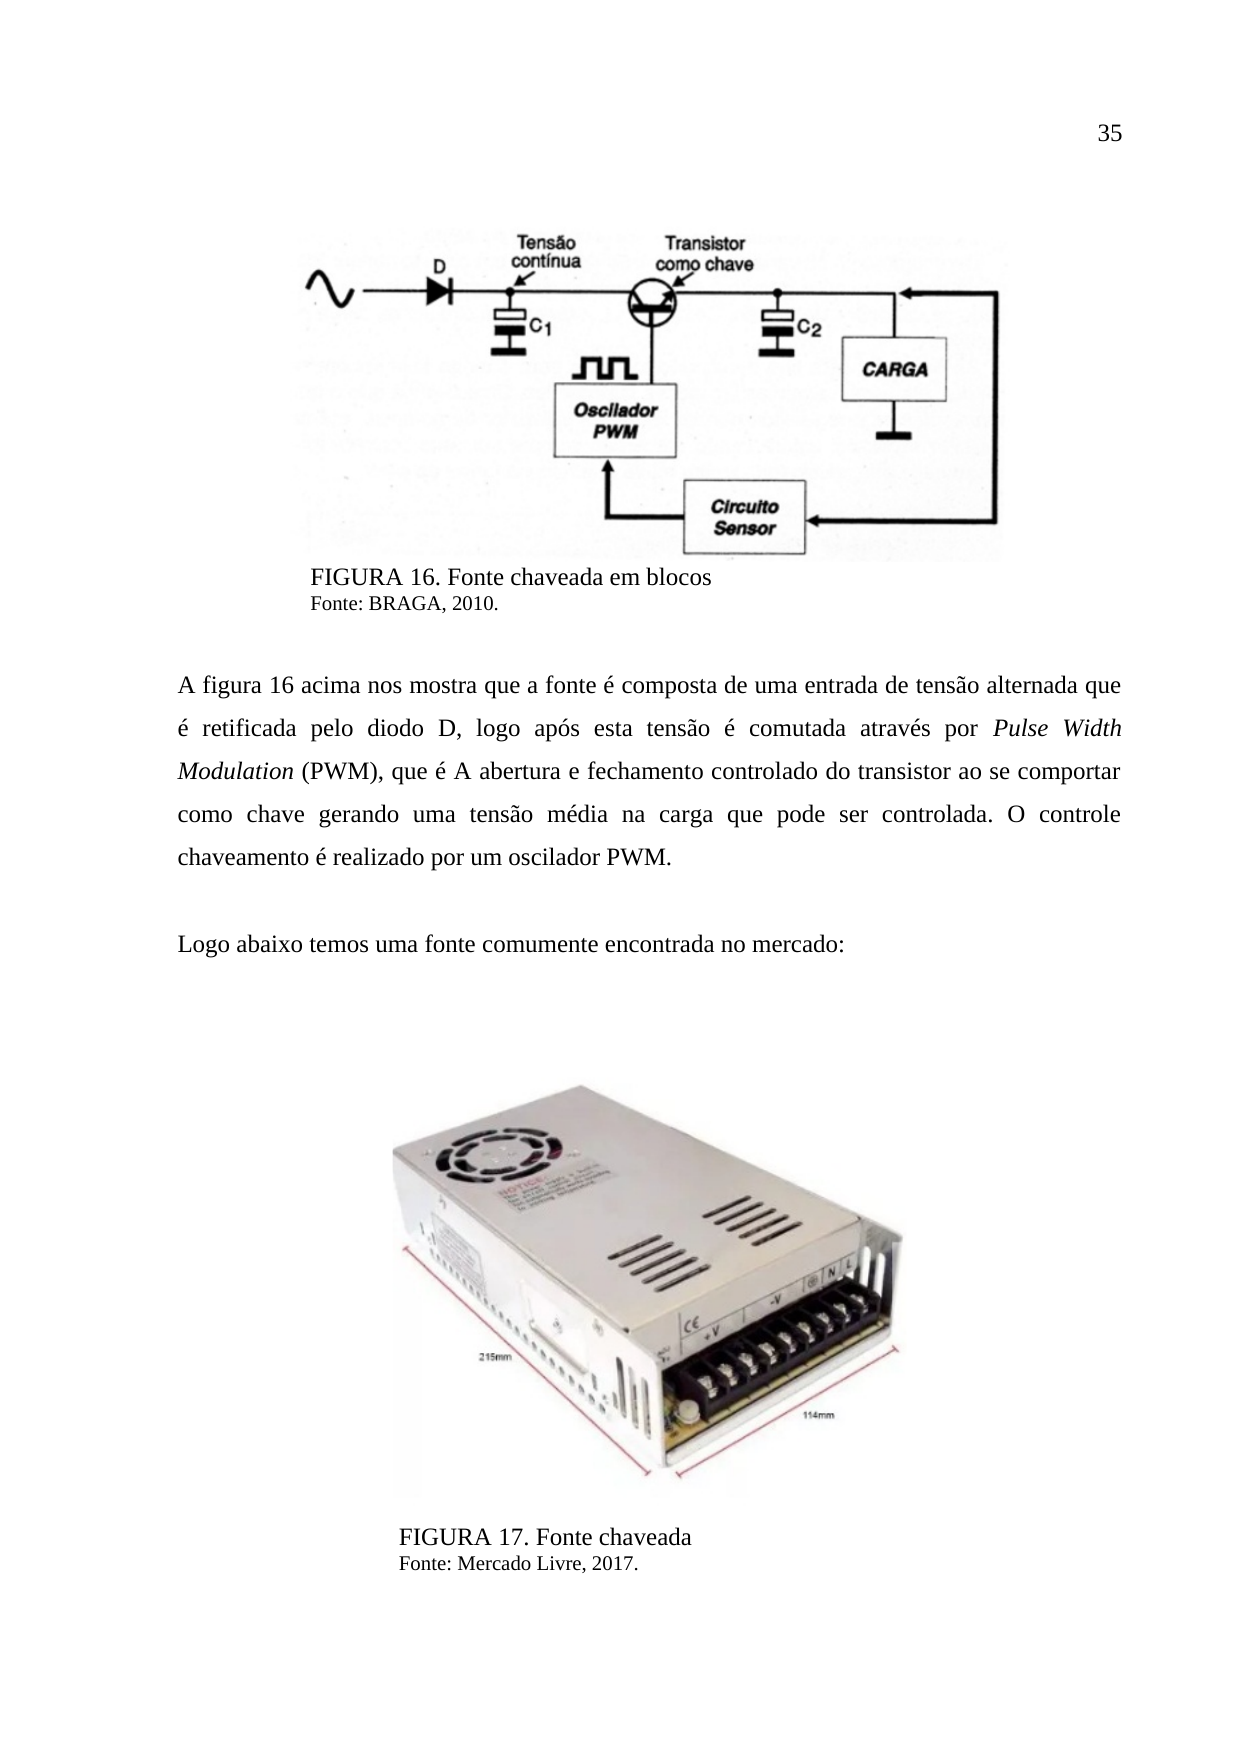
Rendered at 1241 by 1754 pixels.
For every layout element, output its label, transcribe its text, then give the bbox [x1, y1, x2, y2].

text A figura 16 acima nos mostra que a fonte é composta de uma entrada de tensão alternada que é retificada pelo diodo D, logo após esta tensão é comutada através por Pulse Width Modulation (PWM), que é A abertura e fechamento controlado do transistor ao se comportar como chave gerando uma tensão média na carga que pode ser controlada. O controle chaveamento é realizado por um oscilador PWM. [177, 670, 1122, 871]
text Fonte: Mercado Livre, 2017. [399, 1551, 1122, 1575]
text Fonte: BRAGA, 2010. [310, 591, 1122, 615]
picture [273, 218, 1027, 562]
picture [392, 1015, 907, 1523]
text Logo abaixo temos uma fonte comumente encontrada no mercado: [177, 929, 1122, 957]
text FIGURA 16. Fonte chaveada em blocos [310, 562, 1122, 591]
text FIGURA 17. Fonte chaveada [399, 1522, 1122, 1551]
